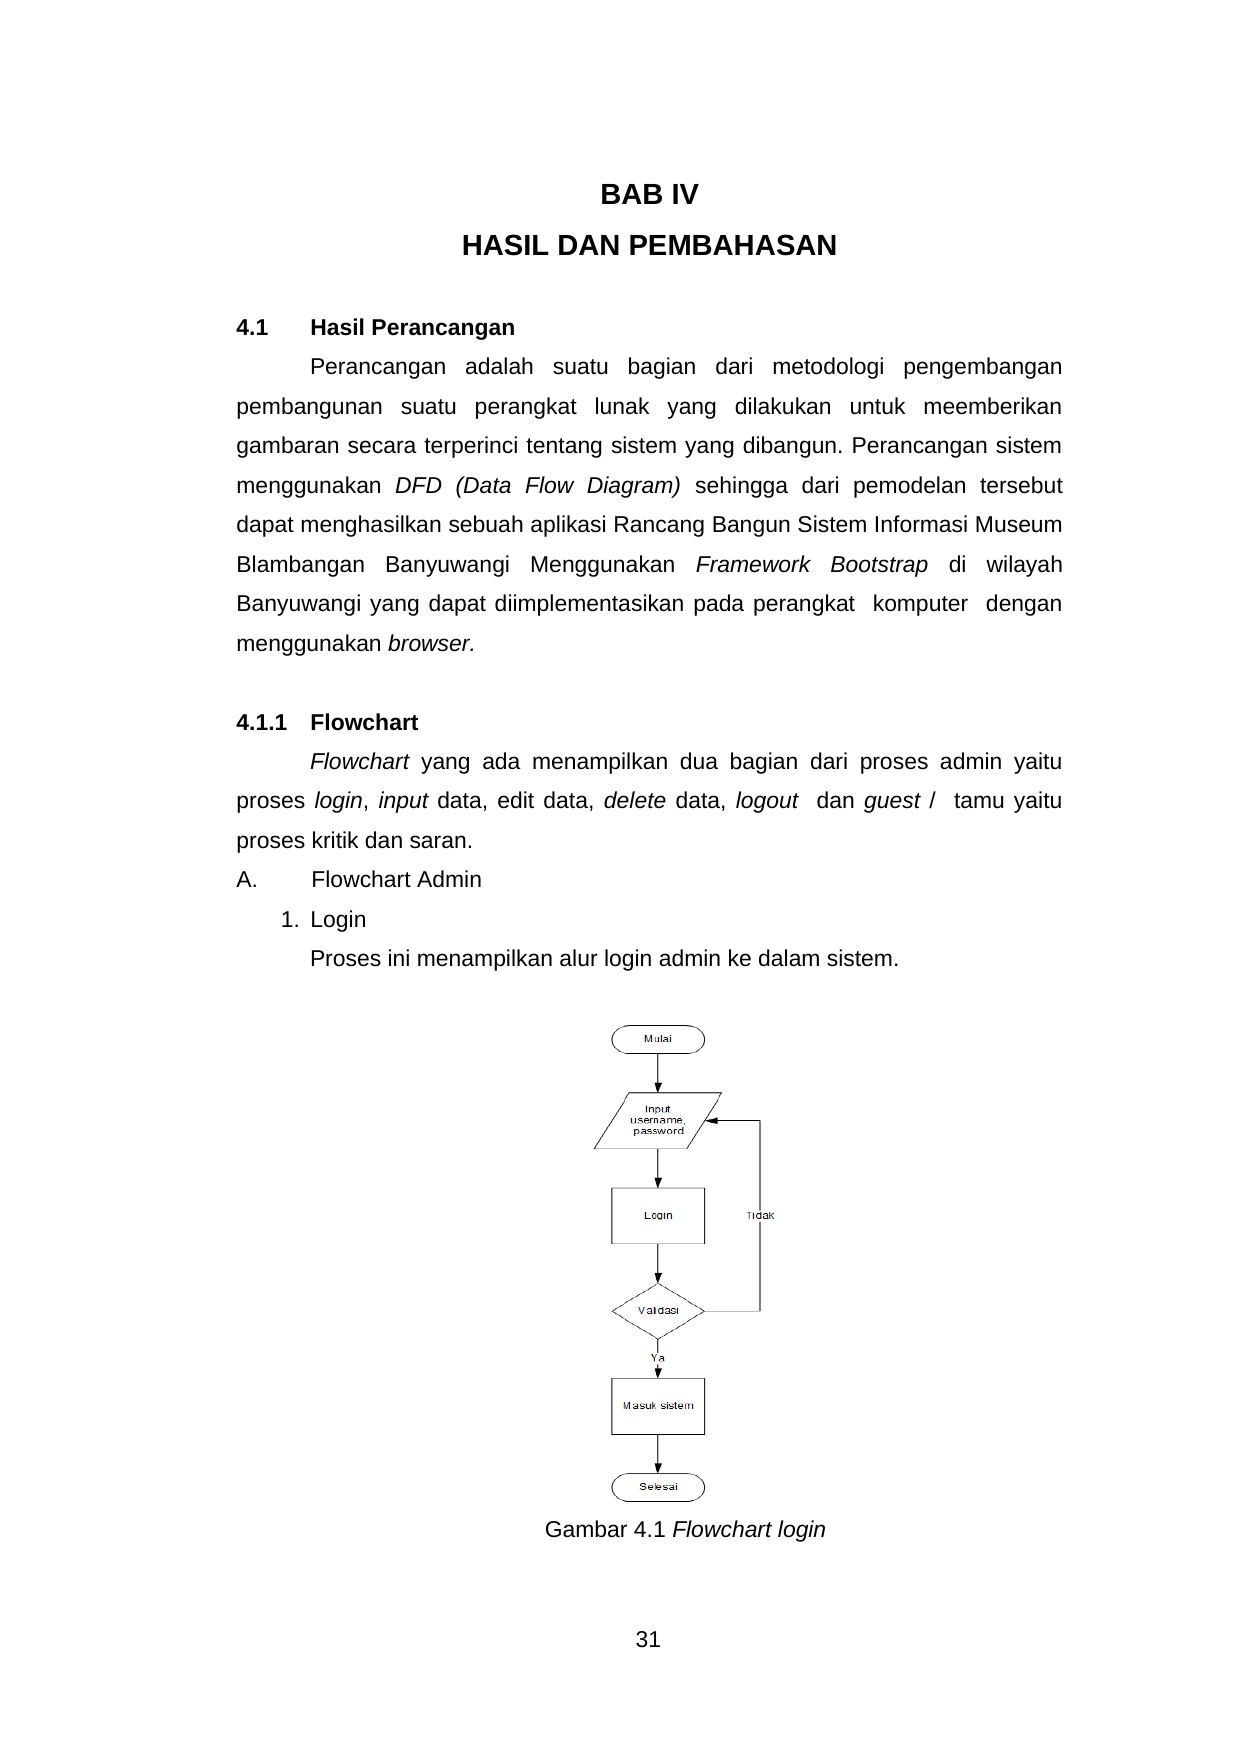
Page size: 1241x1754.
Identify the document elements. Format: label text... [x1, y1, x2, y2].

text Proses ini menampilkan alur login admin ke dalam sistem. [236, 945, 1063, 972]
list Flowchart Admin [236, 866, 1063, 893]
text BAB IV HASIL DAN PEMBAHASAN [236, 177, 1063, 301]
text Flowchart yang ada menampilkan dua bagian dari proses admin yaitu proses login, input data, edit data, delete data, logout dan guest / tamu yaitu proses kritik dan saran. [236, 748, 1063, 853]
list Flowchart [236, 708, 1063, 735]
picture [593, 1024, 781, 1503]
text Hasil Perancangan [236, 314, 1063, 340]
text Gambar 4.1 Flowchart login [236, 1516, 1063, 1542]
list Login [281, 906, 1063, 932]
text Perancangan adalah suatu bagian dari metodologi pengembangan pembangunan suatu perangkat lunak yang dilakukan untuk meemberikan gambaran secara terperinci tentang sistem yang dibangun. Perancangan sistem menggunakan DFD (Data Flow Diagram) sehingga dari pemodelan tersebut dapat menghasilkan sebuah aplikasi Rancang Bangun Sistem Informasi Museum Blambangan Banyuwangi Menggunakan Framework Bootstrap di wilayah Banyuwangi yang dapat diimplementasikan pada perangkat komputer dengan menggunakan browser. [236, 353, 1063, 656]
